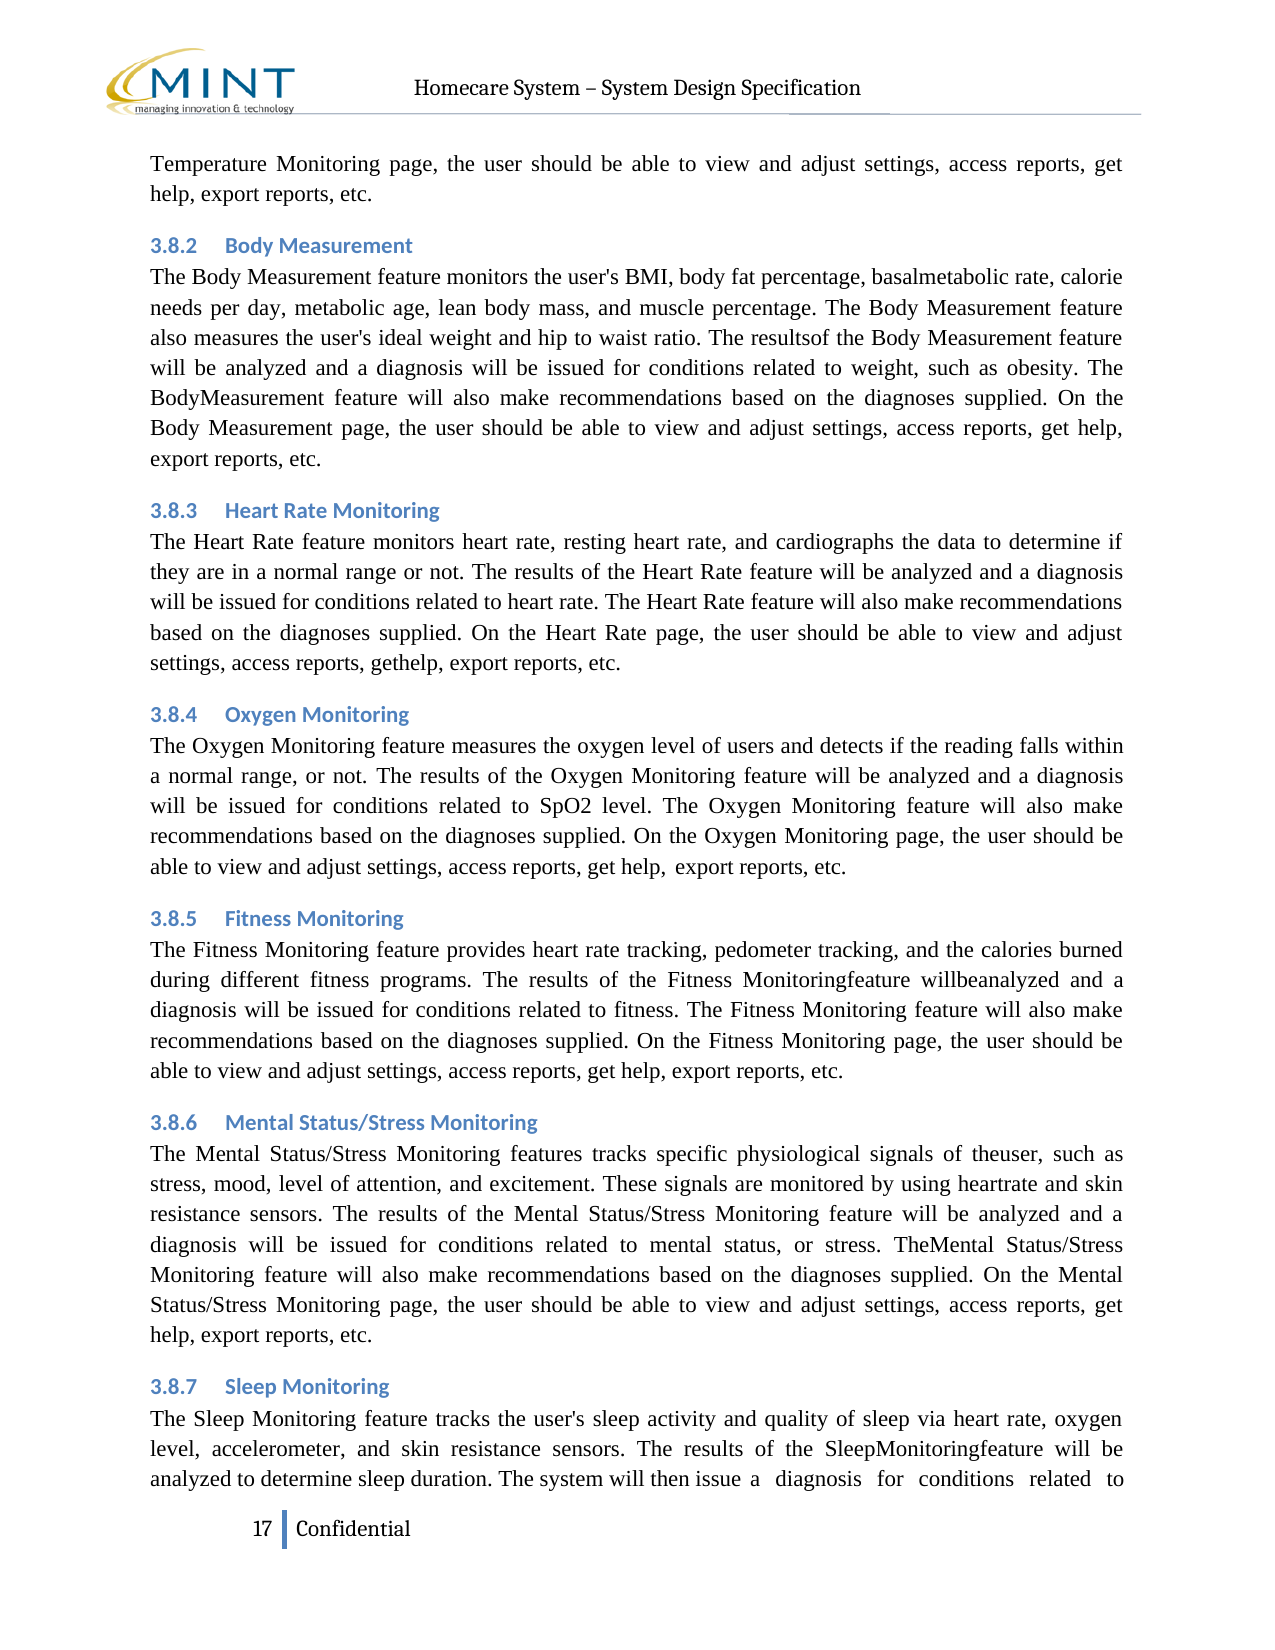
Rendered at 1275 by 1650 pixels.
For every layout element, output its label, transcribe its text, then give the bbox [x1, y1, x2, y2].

subtitle Sleep Monitoring [150, 1372, 1125, 1400]
text The Heart Rate feature monitors heart rate, resting heart rate, and cardiographs the data to determine if they are in a normal range or not. The results of the Heart Rate feature will be analyzed and a diagnosis will be issued for conditions related to heart rate. The Heart Rate feature will also make recommendations based on the diagnoses supplied. On the Heart Rate page, the user should be able to view and adjust settings, access reports, gethelp, export reports, etc. [150, 528, 1125, 675]
subtitle Oxygen Monitoring [150, 700, 1125, 728]
subtitle Mental Status/Stress Monitoring [150, 1108, 1125, 1136]
subtitle Fitness Monitoring [150, 904, 1125, 932]
text The Oxygen Monitoring feature measures the oxygen level of users and detects if the reading falls within a normal range, or not. The results of the Oxygen Monitoring feature will be analyzed and a diagnosis will be issued for conditions related to SpO2 level. The Oxygen Monitoring feature will also make recommendations based on the diagnoses supplied. On the Oxygen Monitoring page, the user should be able to view and adjust settings, access reports, get help, export reports, etc. [150, 732, 1125, 879]
text The Mental Status/Stress Monitoring features tracks specific physiological signals of theuser, such as stress, mood, level of attention, and excitement. These signals are monitored by using heartrate and skin resistance sensors. The results of the Mental Status/Stress Monitoring feature will be analyzed and a diagnosis will be issued for conditions related to mental status, or stress. TheMental Status/Stress Monitoring feature will also make recommendations based on the diagnoses supplied. On the Mental Status/Stress Monitoring page, the user should be able to view and adjust settings, access reports, get help, export reports, etc. [150, 1140, 1125, 1348]
text The Body Measurement feature monitors the user's BMI, body fat percentage, basalmetabolic rate, calorie needs per day, metabolic age, lean body mass, and muscle percentage. The Body Measurement feature also measures the user's ideal weight and hip to waist ratio. The resultsof the Body Measurement feature will be analyzed and a diagnosis will be issued for conditions related to weight, such as obesity. The BodyMeasurement feature will also make recommendations based on the diagnoses supplied. On the Body Measurement page, the user should be able to view and adjust settings, access reports, get help, export reports, etc. [150, 263, 1125, 471]
text The Fitness Monitoring feature provides heart rate tracking, pedometer tracking, and the calories burned during different fitness programs. The results of the Fitness Monitoringfeature willbeanalyzed and a diagnosis will be issued for conditions related to fitness. The Fitness Monitoring feature will also make recommendations based on the diagnoses supplied. On the Fitness Monitoring page, the user should be able to view and adjust settings, access reports, get help, export reports, etc. [150, 936, 1125, 1083]
subtitle Heart Rate Monitoring [150, 496, 1125, 524]
subtitle Body Measurement [150, 231, 1125, 259]
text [150, 150, 1125, 207]
picture [106, 48, 295, 115]
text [150, 1404, 1125, 1491]
